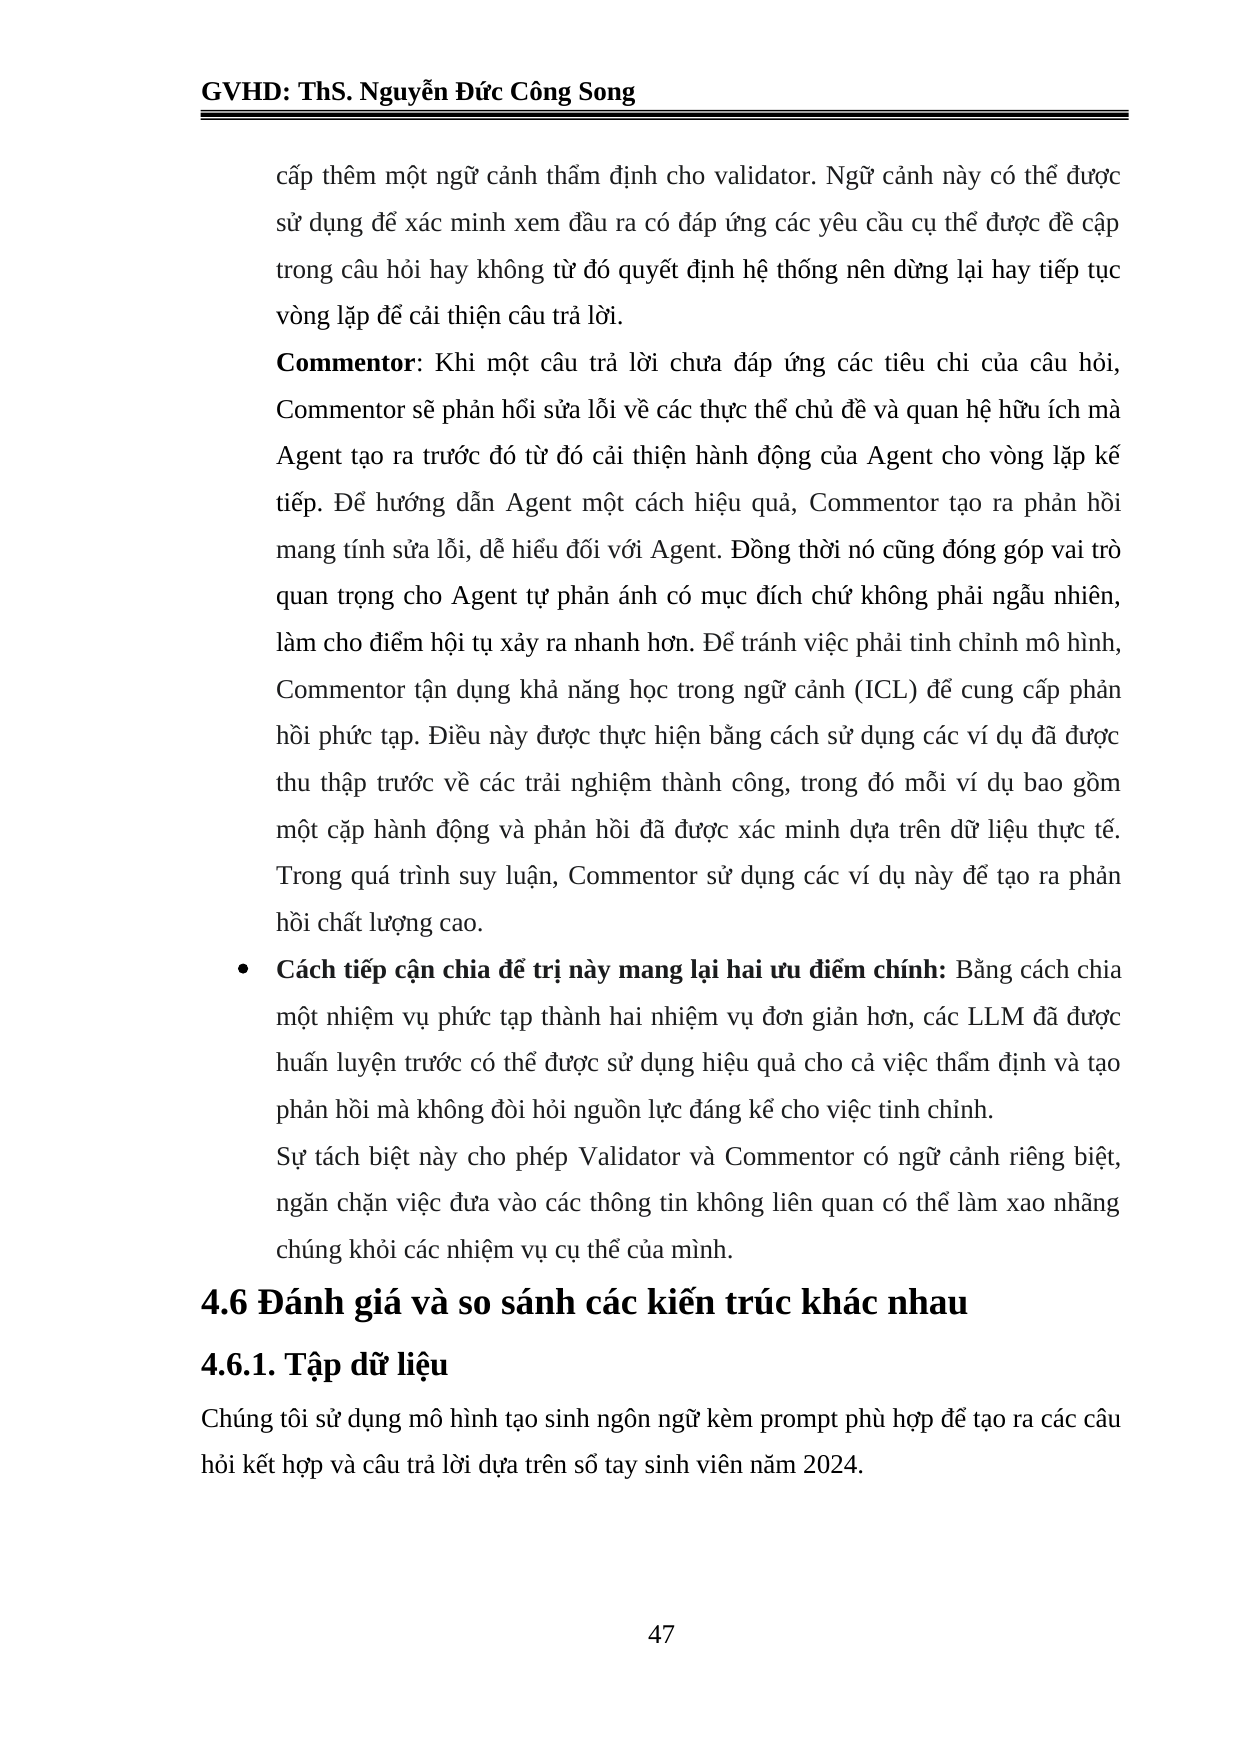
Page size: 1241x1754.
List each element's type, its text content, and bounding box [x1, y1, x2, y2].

list Cách tiếp cận chia để trị này mang lại hai ưu điểm chính: Bằng cách chia một nhiệm vụ phức tạp thành hai nhiệm vụ đơn giản hơn, các LLM đã được huấn luyện trước có thể được sử dụng hiệu quả cho cả việc thẩm định và tạo phản hồi mà không đòi hỏi nguồn lực đáng kể cho việc tinh chỉnh. [238, 953, 1122, 1124]
list Sự tách biệt này cho phép Validator và Commentor có ngữ cảnh riêng biệt, ngăn chặn việc đưa vào các thông tin không liên quan có thể làm xao nhãng chúng khỏi các nhiệm vụ cụ thể của mình. [276, 1139, 1122, 1264]
list Commentor: Khi một câu trả lời chưa đáp ứng các tiêu chi của câu hỏi, Commentor sẽ phản hổi sửa lỗi về các thực thể chủ đề và quan hệ hữu ích mà Agent tạo ra trước đó từ đó cải thiện hành động của Agent cho vòng lặp kế tiếp. Để hướng dẫn Agent một cách hiệu quả, Commentor tạo ra phản hồi mang tính sửa lỗi, dễ hiểu đối với Agent. Đồng thời nó cũng đóng góp vai trò quan trọng cho Agent tự phản ánh có mục đích chứ không phải ngẫu nhiên, làm cho điểm hội tụ xảy ra nhanh hơn. Để tránh việc phải tinh chỉnh mô hình, Commentor tận dụng khả năng học trong ngữ cảnh (ICL) để cung cấp phản hồi phức tạp. Điều này được thực hiện bằng cách sử dụng các ví dụ đã được thu thập trước về các trải nghiệm thành công, trong đó mỗi ví dụ bao gồm một cặp hành động và phản hồi đã được xác minh dựa trên dữ liệu thực tế. Trong quá trình suy luận, Commentor sử dụng các ví dụ này để tạo ra phản hồi chất lượng cao. [276, 346, 1122, 937]
subtitle Đánh giá và so sánh các kiến trúc khác nhau [201, 1279, 1122, 1323]
subtitle Tập dữ liệu [201, 1344, 1122, 1383]
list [276, 159, 1122, 331]
text Chúng tôi sử dụng mô hình tạo sinh ngôn ngữ kèm prompt phù hợp để tạo ra các câu hỏi kết hợp và câu trả lời dựa trên sổ tay sinh viên năm 2024. [201, 1402, 1122, 1479]
